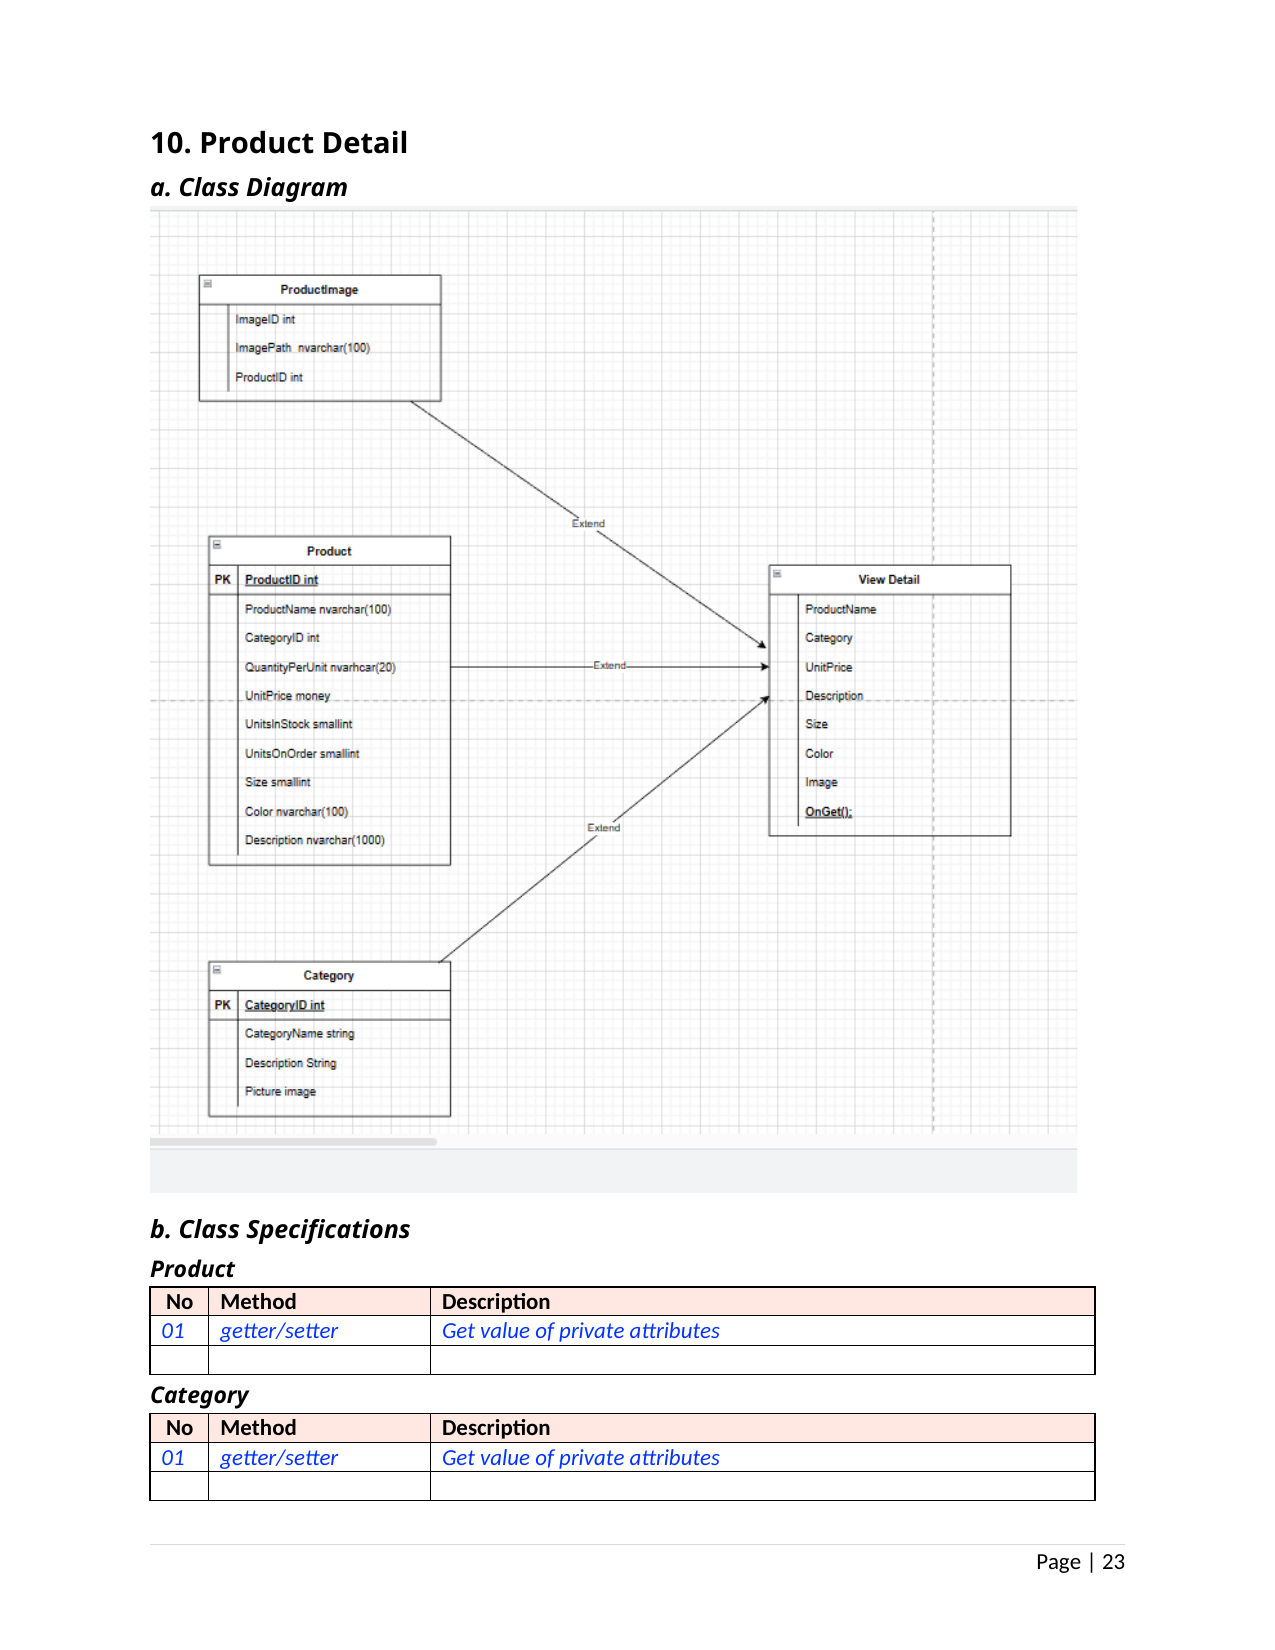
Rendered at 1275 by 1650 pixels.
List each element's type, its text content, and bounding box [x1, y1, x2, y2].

subtitle 10. Product Detail [150, 122, 1125, 162]
table_cell [431, 1472, 1094, 1500]
subtitle b. Class Specifications [150, 1212, 1125, 1246]
table_cell [209, 1472, 430, 1500]
table_cell Get value of private attributes [431, 1316, 1094, 1344]
subtitle Product [150, 1253, 1125, 1284]
table_header Description [431, 1414, 1094, 1442]
picture [150, 206, 1078, 1193]
table_cell 01 [151, 1443, 208, 1471]
table_header No [151, 1288, 208, 1315]
table_cell [151, 1472, 208, 1500]
subtitle Category [150, 1379, 1125, 1410]
table_cell getter/setter [209, 1316, 430, 1344]
table_cell [431, 1346, 1094, 1373]
subtitle a. Class Diagram [150, 169, 1125, 203]
table_header Method [209, 1288, 430, 1315]
table_header No [151, 1414, 208, 1442]
table_cell [151, 1346, 208, 1373]
table_header Method [209, 1414, 430, 1442]
table_cell Get value of private attributes [431, 1443, 1094, 1471]
table_header Description [431, 1288, 1094, 1315]
table_cell [209, 1346, 430, 1373]
table_cell 01 [151, 1316, 208, 1344]
table_cell getter/setter [209, 1443, 430, 1471]
